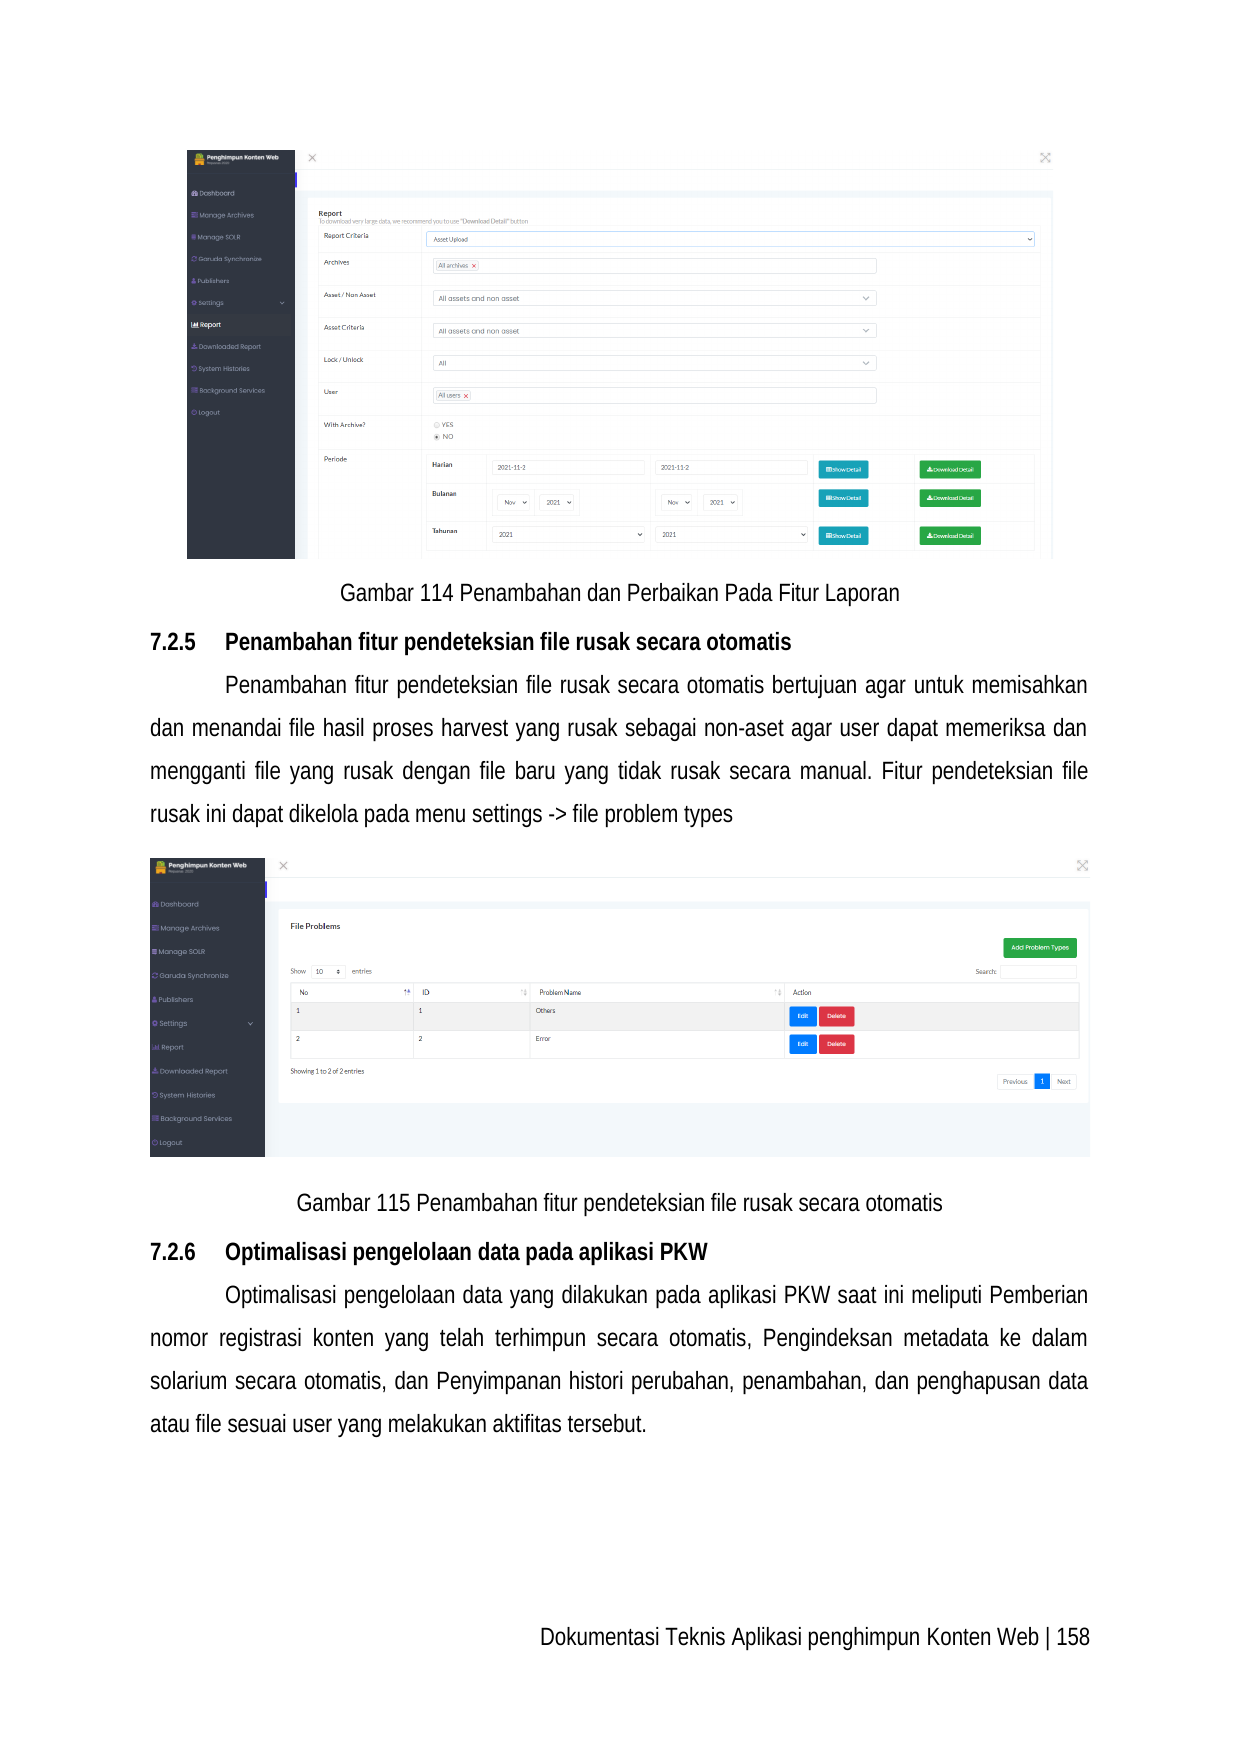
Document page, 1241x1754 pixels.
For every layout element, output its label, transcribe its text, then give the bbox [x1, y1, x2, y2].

picture [187, 150, 1054, 559]
text Penambahan fitur pendeteksian file rusak secara otomatis bertujuan agar untuk memisahkan dan menandai file hasil proses harvest yang rusak sebagai non-aset agar user dapat memeriksa dan mengganti file yang rusak dengan file baru yang tidak rusak secara manual. Fitur pendeteksian file rusak ini dapat dikelola pada menu settings -> file problem types [150, 670, 1090, 827]
subtitle Optimalisasi pengelolaan data pada aplikasi PKW [150, 1237, 1090, 1266]
picture [150, 858, 1091, 1157]
subtitle Penambahan fitur pendeteksian file rusak secara otomatis [150, 627, 1090, 656]
text Optimalisasi pengelolaan data yang dilakukan pada aplikasi PKW saat ini meliputi Pemberian nomor registrasi konten yang telah terhimpun secara otomatis, Pengindeksan metadata ke dalam solarium secara otomatis, dan Penyimpanan histori perubahan, penambahan, dan penghapusan data atau file sesuai user yang melakukan aktifitas tersebut. [150, 1280, 1090, 1438]
